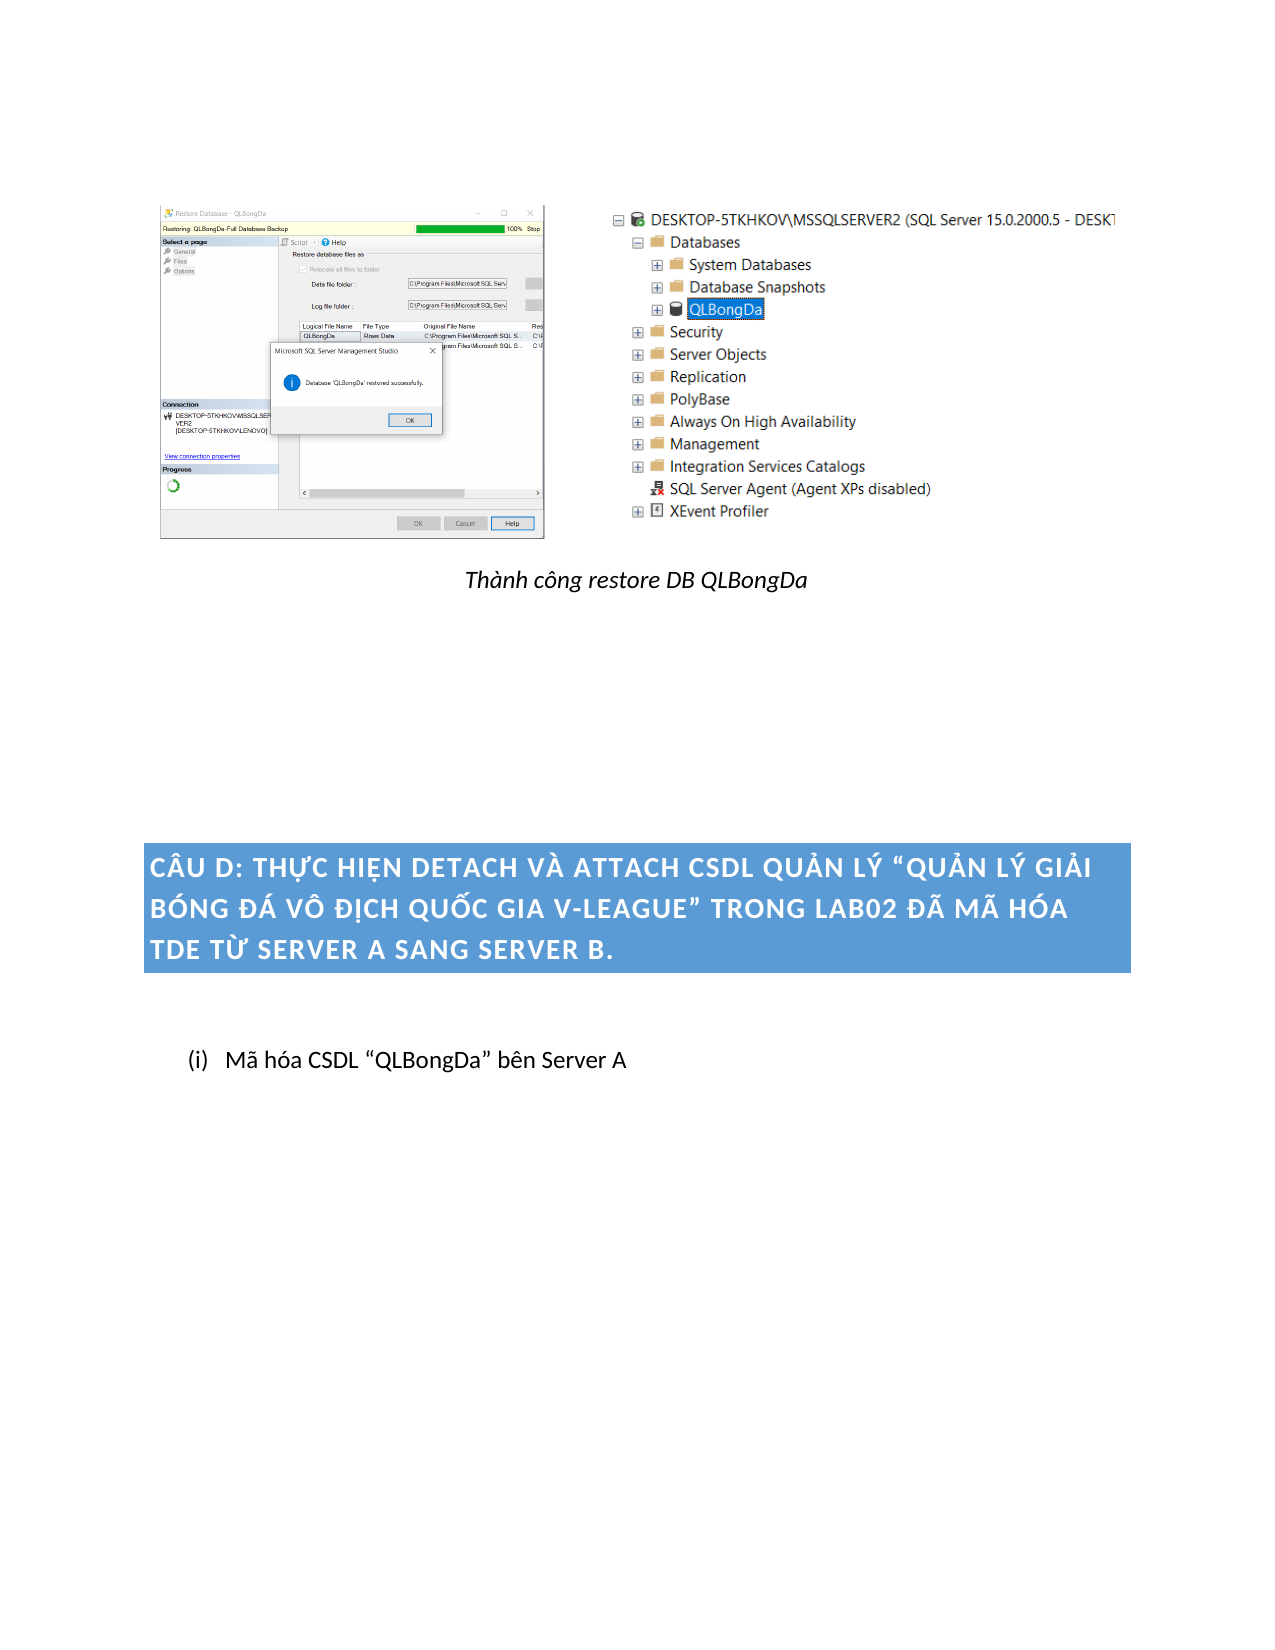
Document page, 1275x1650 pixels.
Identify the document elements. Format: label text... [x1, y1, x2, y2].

subtitle Câu d: Thực hiện Detach và Attach CSDL quản lý “Quản lý Giải bóng đá vô địch quốc gia V-League” trong Lab02 đã mã hóa TDE từ server A sang server B. [150, 849, 1125, 967]
text Thành công restore DB QLBongDa [150, 564, 1125, 594]
list Mã hóa CSDL “QLBongDa” bên Server A [187, 1044, 1125, 1075]
picture [160, 205, 545, 539]
picture [610, 210, 1115, 539]
